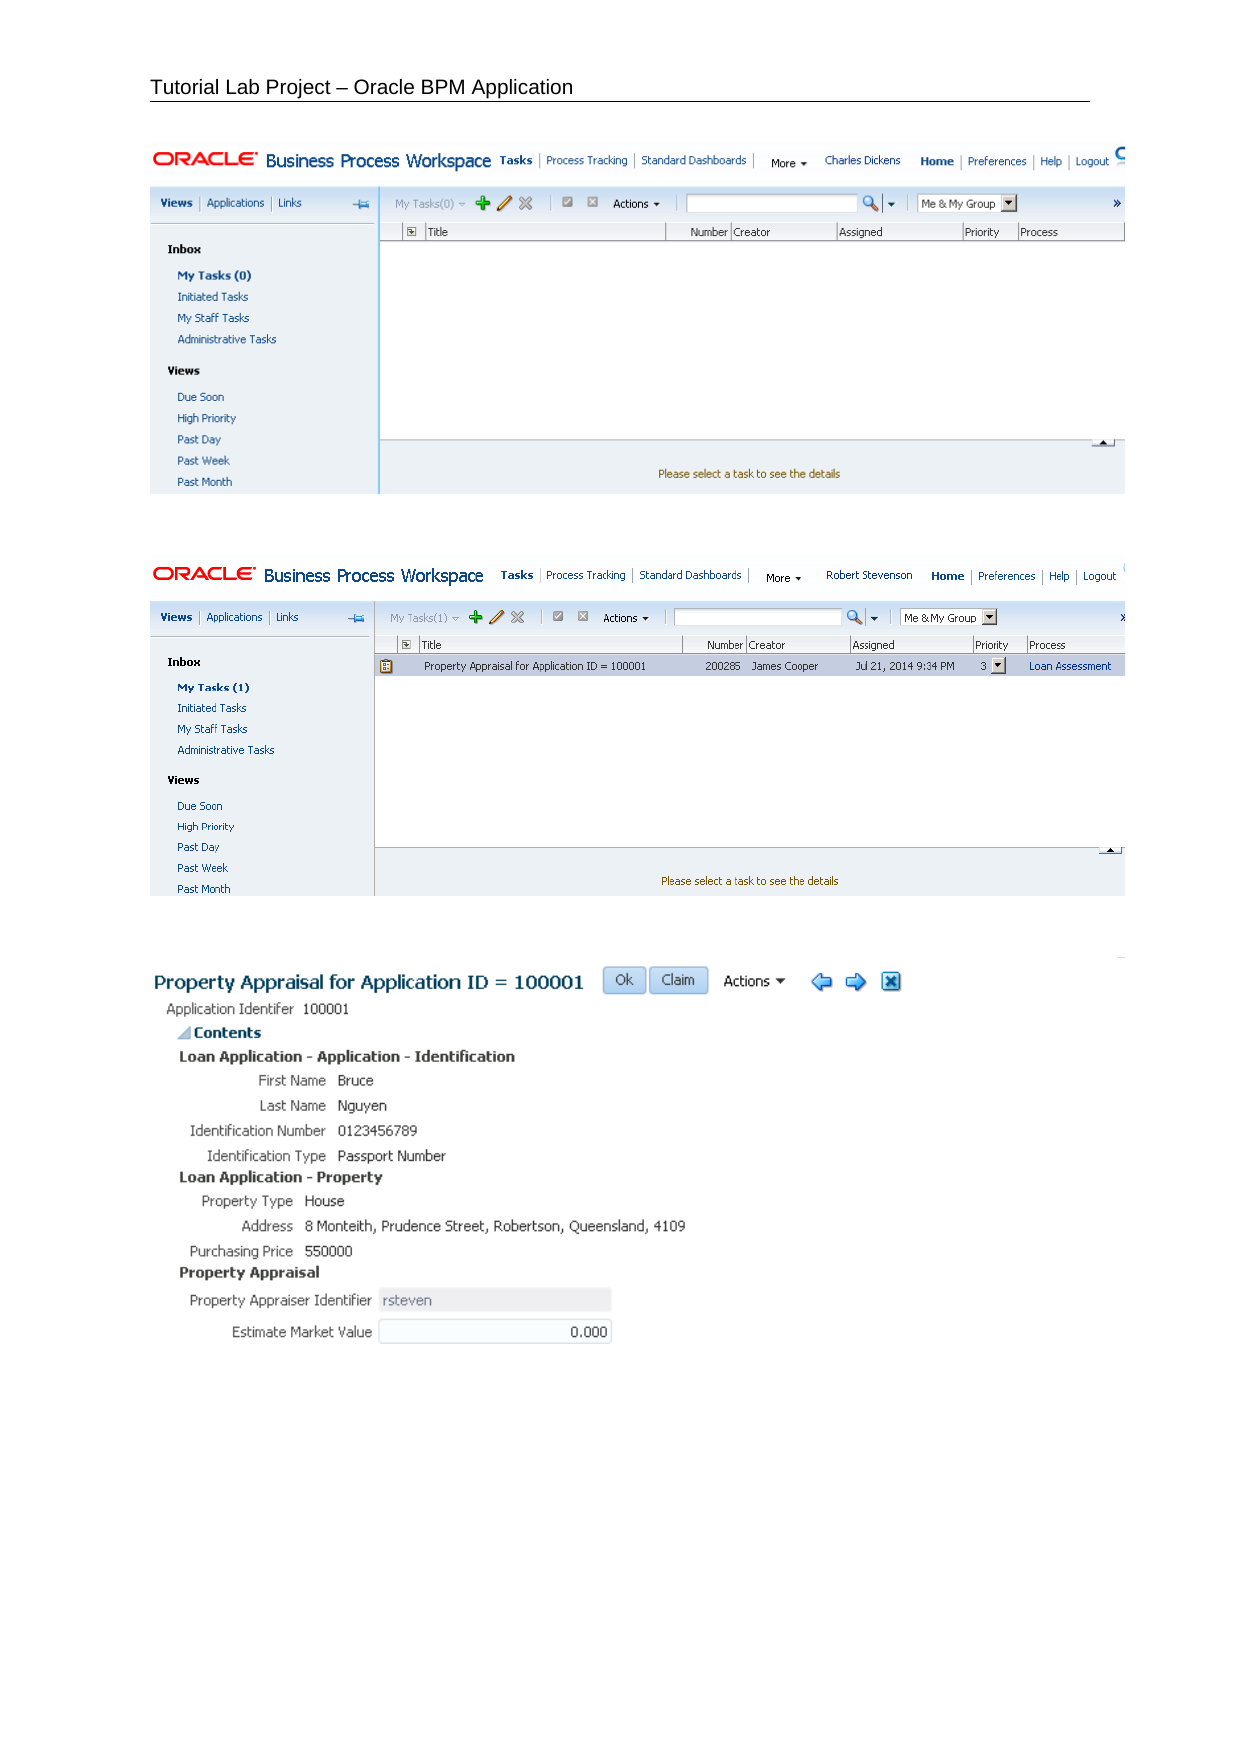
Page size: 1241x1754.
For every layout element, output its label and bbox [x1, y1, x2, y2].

picture [150, 554, 1125, 896]
picture [150, 141, 1125, 494]
picture [150, 957, 1125, 1344]
